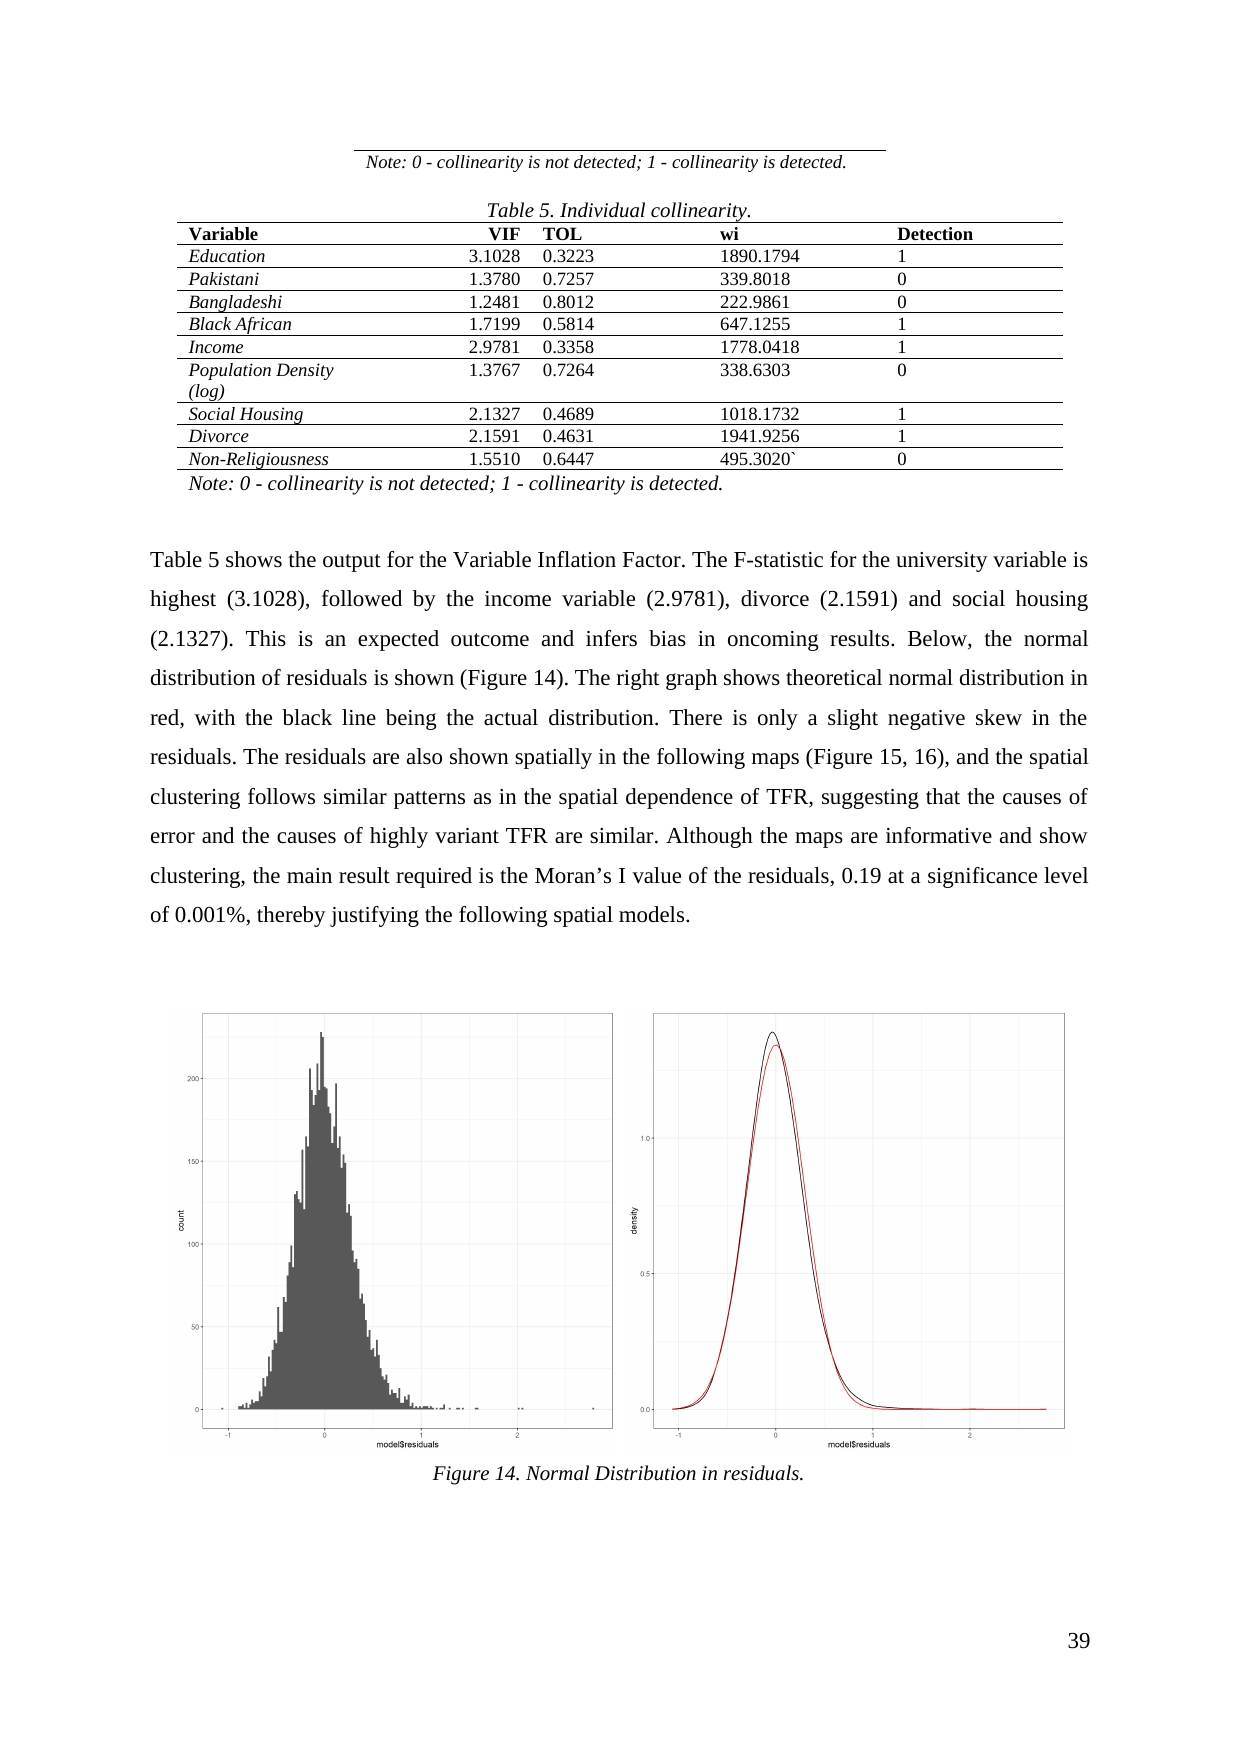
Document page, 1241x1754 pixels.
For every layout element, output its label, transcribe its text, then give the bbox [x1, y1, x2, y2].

table_cell Social Housing [177, 403, 354, 424]
table_cell Non-Religiousness [177, 448, 354, 469]
table_header TOL [531, 223, 709, 244]
table_cell 0.3358 [531, 336, 709, 357]
table_cell 1.3767 [354, 359, 531, 402]
table_cell Bangladeshi [177, 291, 354, 312]
table_cell 0 [886, 448, 1063, 469]
table_cell 1778.0418 [709, 336, 886, 357]
table_cell 0.7264 [531, 359, 709, 402]
table_cell 1 [886, 245, 1063, 267]
table_cell Population Density (log) [177, 359, 354, 402]
table_cell 0 [886, 291, 1063, 312]
table_header VIF [354, 223, 531, 244]
text Table 5 shows the output for the Variable Inflation Factor. The F-statistic for the university variable is highest (3.1028), followed by the income variable (2.9781), divorce (2.1591) and social housing (2.1327). This is an expected outcome and infers bias in oncoming results. Below, the normal distribution of residuals is shown (Figure 14). The right graph shows theoretical normal distribution in red, with the black line being the actual distribution. There is only a slight negative skew in the residuals. The residuals are also shown spatially in the following maps (Figure 15, 16), and the spatial clustering follows similar patterns as in the spatial dependence of TFR, suggesting that the causes of error and the causes of highly variant TFR are similar. Although the maps are informative and show clustering, the main result required is the Moran’s I value of the residuals, 0.19 at a significance level of 0.001%, thereby justifying the following spatial models. [150, 546, 1090, 928]
table_cell 0.4689 [531, 403, 709, 424]
table_cell 0 [886, 359, 1063, 402]
table_cell 0.4631 [531, 425, 709, 447]
table_cell 1 [886, 313, 1063, 335]
table_cell 2.1327 [354, 403, 531, 424]
table_cell 2.9781 [354, 336, 531, 357]
table_cell 0.7257 [531, 268, 709, 289]
table_cell 1.3780 [354, 268, 531, 289]
table_cell 3.1028 [354, 245, 531, 267]
table_cell Note: 0 - collinearity is not detected; 1 - collinearity is detected. [354, 151, 886, 173]
table_cell 1.5510 [354, 448, 531, 469]
table_header Variable [177, 223, 354, 244]
table_cell Divorce [177, 425, 354, 447]
table_cell Pakistani [177, 268, 354, 289]
text Table 5. Individual collinearity. [150, 198, 1090, 222]
table_cell 0 [886, 268, 1063, 289]
table_cell Education [177, 245, 354, 267]
table_cell 647.1255 [709, 313, 886, 335]
table_cell 0.8012 [531, 291, 709, 312]
table_cell 339.8018 [709, 268, 886, 289]
table_cell 1 [886, 336, 1063, 357]
table_cell 495.3020` [709, 448, 886, 469]
table_cell Income [177, 336, 354, 357]
table_cell 0.3223 [531, 245, 709, 267]
table_cell 1 [886, 425, 1063, 447]
table_cell 1890.1794 [709, 245, 886, 267]
table_cell 0.6447 [531, 448, 709, 469]
table_cell 1.7199 [354, 313, 531, 335]
table_cell 1941.9256 [709, 425, 886, 447]
table_cell 1.2481 [354, 291, 531, 312]
table_cell Black African [177, 313, 354, 335]
table_header wi [709, 223, 886, 244]
table_header Detection [886, 223, 1063, 244]
table_cell 222.9861 [709, 291, 886, 312]
table_cell Note: 0 - collinearity is not detected; 1 - collinearity is detected. [177, 470, 1063, 494]
table_cell 338.6303 [709, 359, 886, 402]
table_cell 1018.1732 [709, 403, 886, 424]
picture [626, 1009, 1069, 1453]
table_cell 1 [886, 403, 1063, 424]
picture [173, 1009, 617, 1453]
table_cell 0.5814 [531, 313, 709, 335]
table_cell 2.1591 [354, 425, 531, 447]
